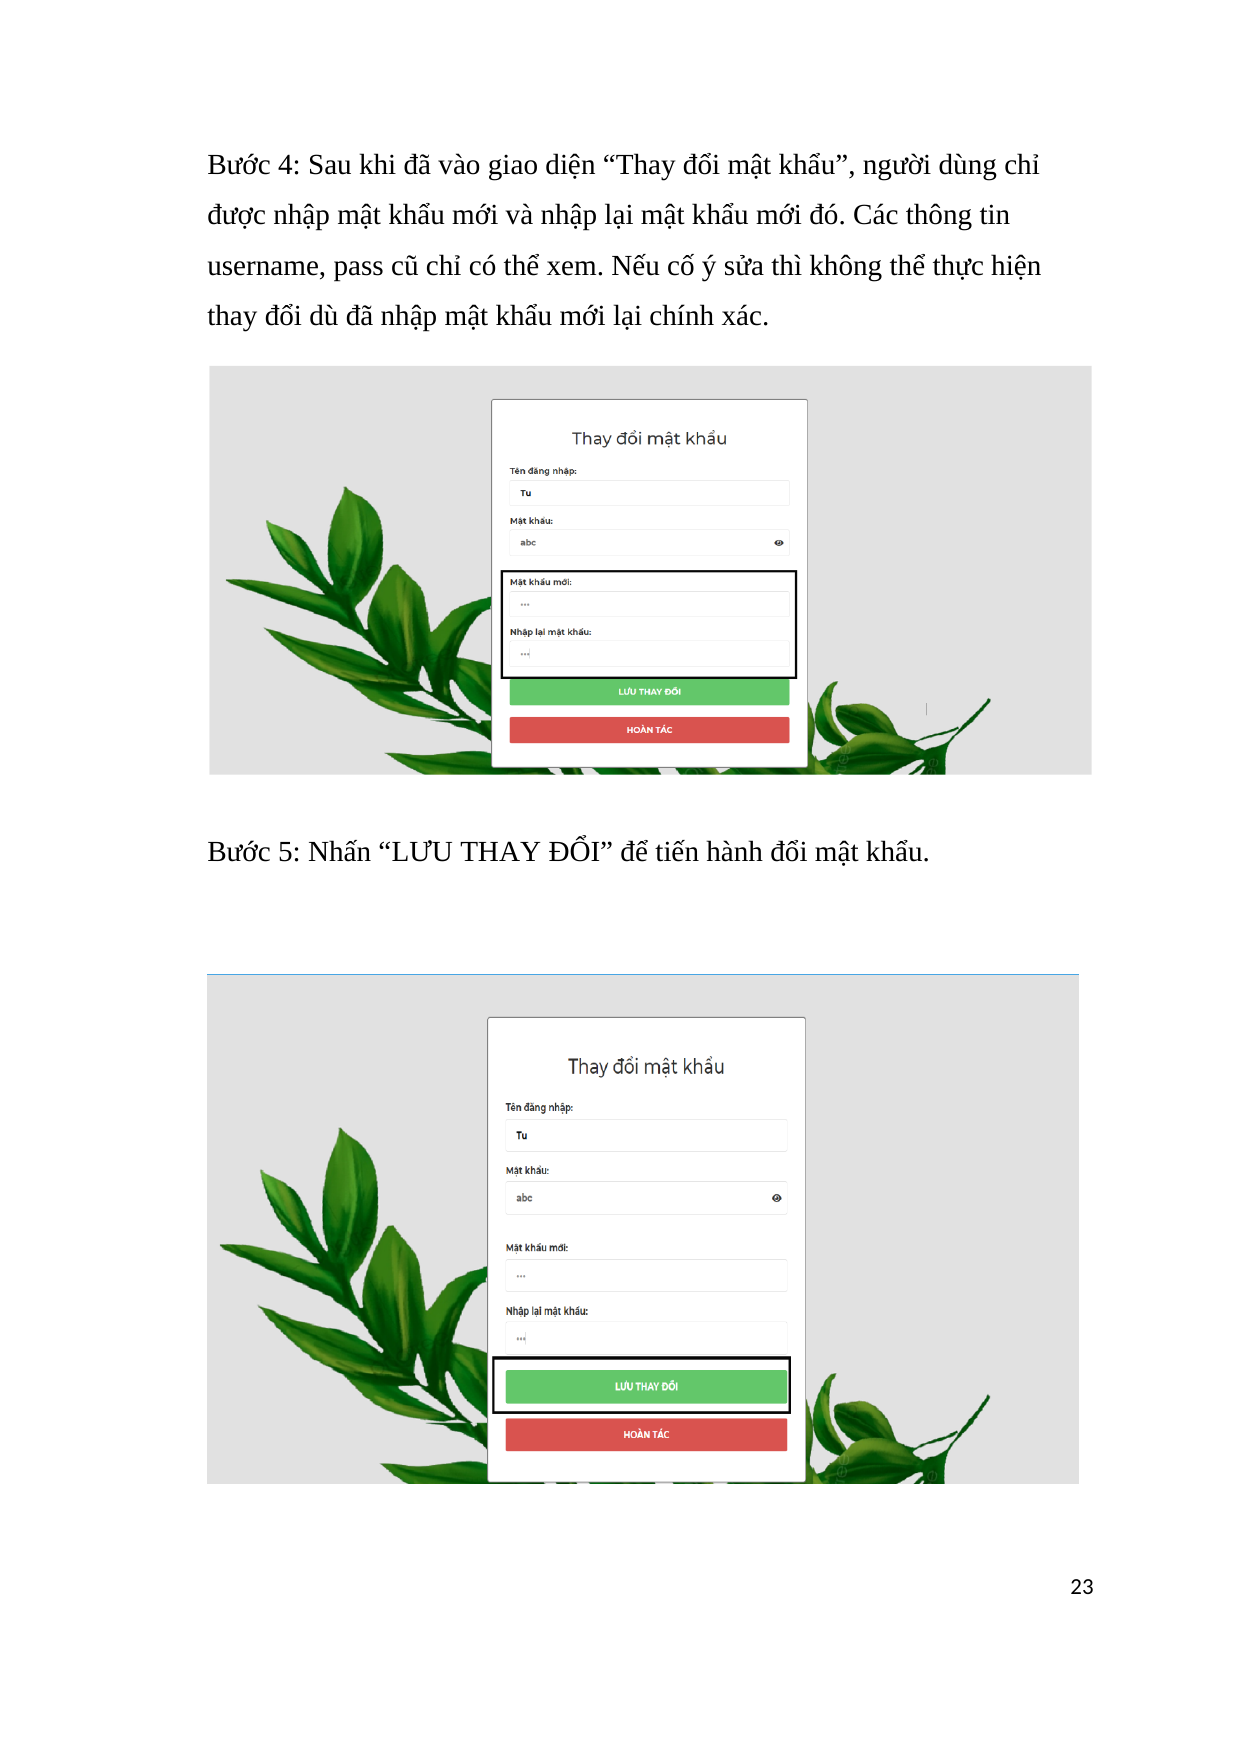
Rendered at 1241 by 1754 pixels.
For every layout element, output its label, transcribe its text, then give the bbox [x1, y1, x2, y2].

text Bước 5: Nhấn “LƯU THAY ĐỔI” để tiến hành đổi mật khẩu. [207, 834, 1093, 867]
text Bước 4: Sau khi đã vào giao diện “Thay đổi mật khẩu”, người dùng chỉ được nhập mật khẩu mới và nhập lại mật khẩu mới đó. Các thông tin username, pass cũ chỉ có thể xem. Nếu cố ý sửa thì không thể thực hiện thay đổi dù đã nhập mật khẩu mới lại chính xác. [207, 147, 1093, 331]
picture [207, 974, 1078, 1484]
picture [207, 365, 1092, 775]
